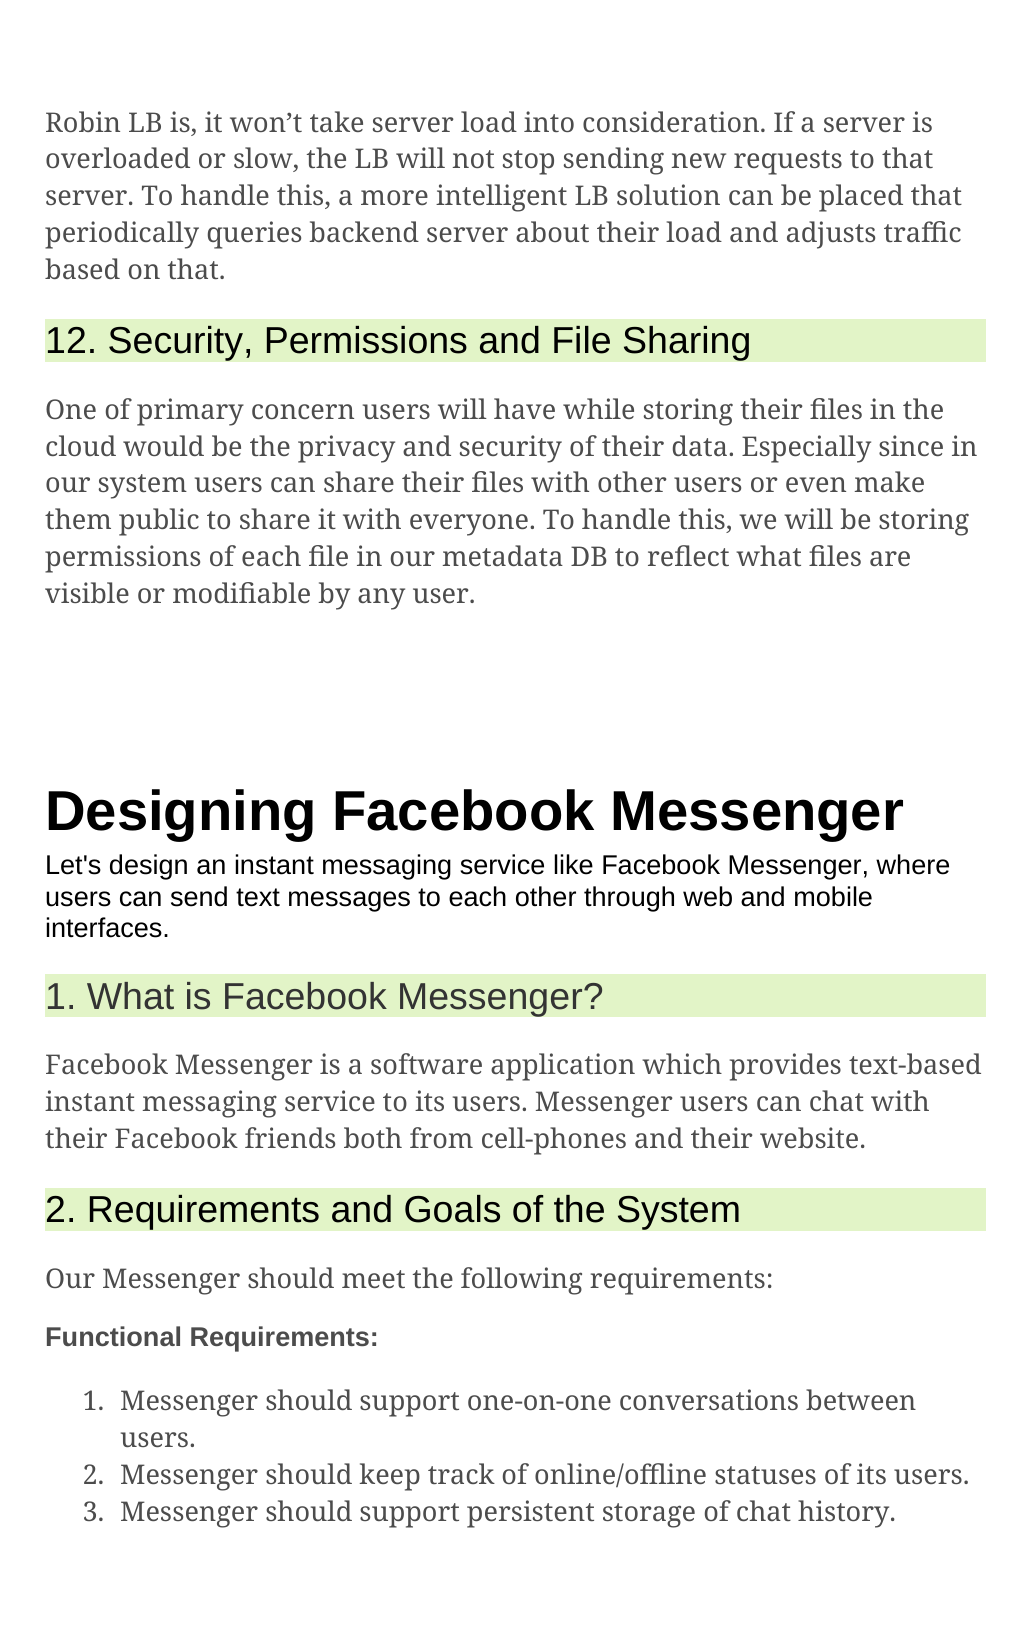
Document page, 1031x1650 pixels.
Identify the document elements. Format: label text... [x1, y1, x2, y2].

list Messenger should support one-on-one conversations between users. [82, 1382, 986, 1455]
subtitle 2. Requirements and Goals of the System [45, 1188, 986, 1231]
subtitle 12. Security, Permissions and File Sharing [45, 319, 986, 362]
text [45, 103, 986, 287]
list Messenger should keep track of online/offline statuses of its users. [82, 1455, 986, 1492]
text Functional Requirements: [45, 1321, 986, 1352]
text One of primary concern users will have while storing their files in the cloud would be the privacy and security of their data. Especially since in our system users can share their files with other users or even make them public to share it with everyone. To handle this, we will be storing permissions of each file in our metadata DB to reflect what files are visible or modifiable by any user. [45, 390, 986, 611]
text Facebook Messenger is a software application which provides text-based instant messaging service to its users. Messenger users can chat with their Facebook friends both from cell-phones and their website. [45, 1046, 986, 1156]
subtitle 1. What is Facebook Messenger? [45, 974, 986, 1017]
subtitle Designing Facebook Messenger [45, 777, 986, 842]
text Let's design an instant messaging service like Facebook Messenger, where users can send text messages to each other through web and mobile interfaces. [45, 849, 986, 943]
text Our Messenger should meet the following requirements: [45, 1259, 986, 1296]
list Messenger should support persistent storage of chat history. [82, 1492, 986, 1529]
